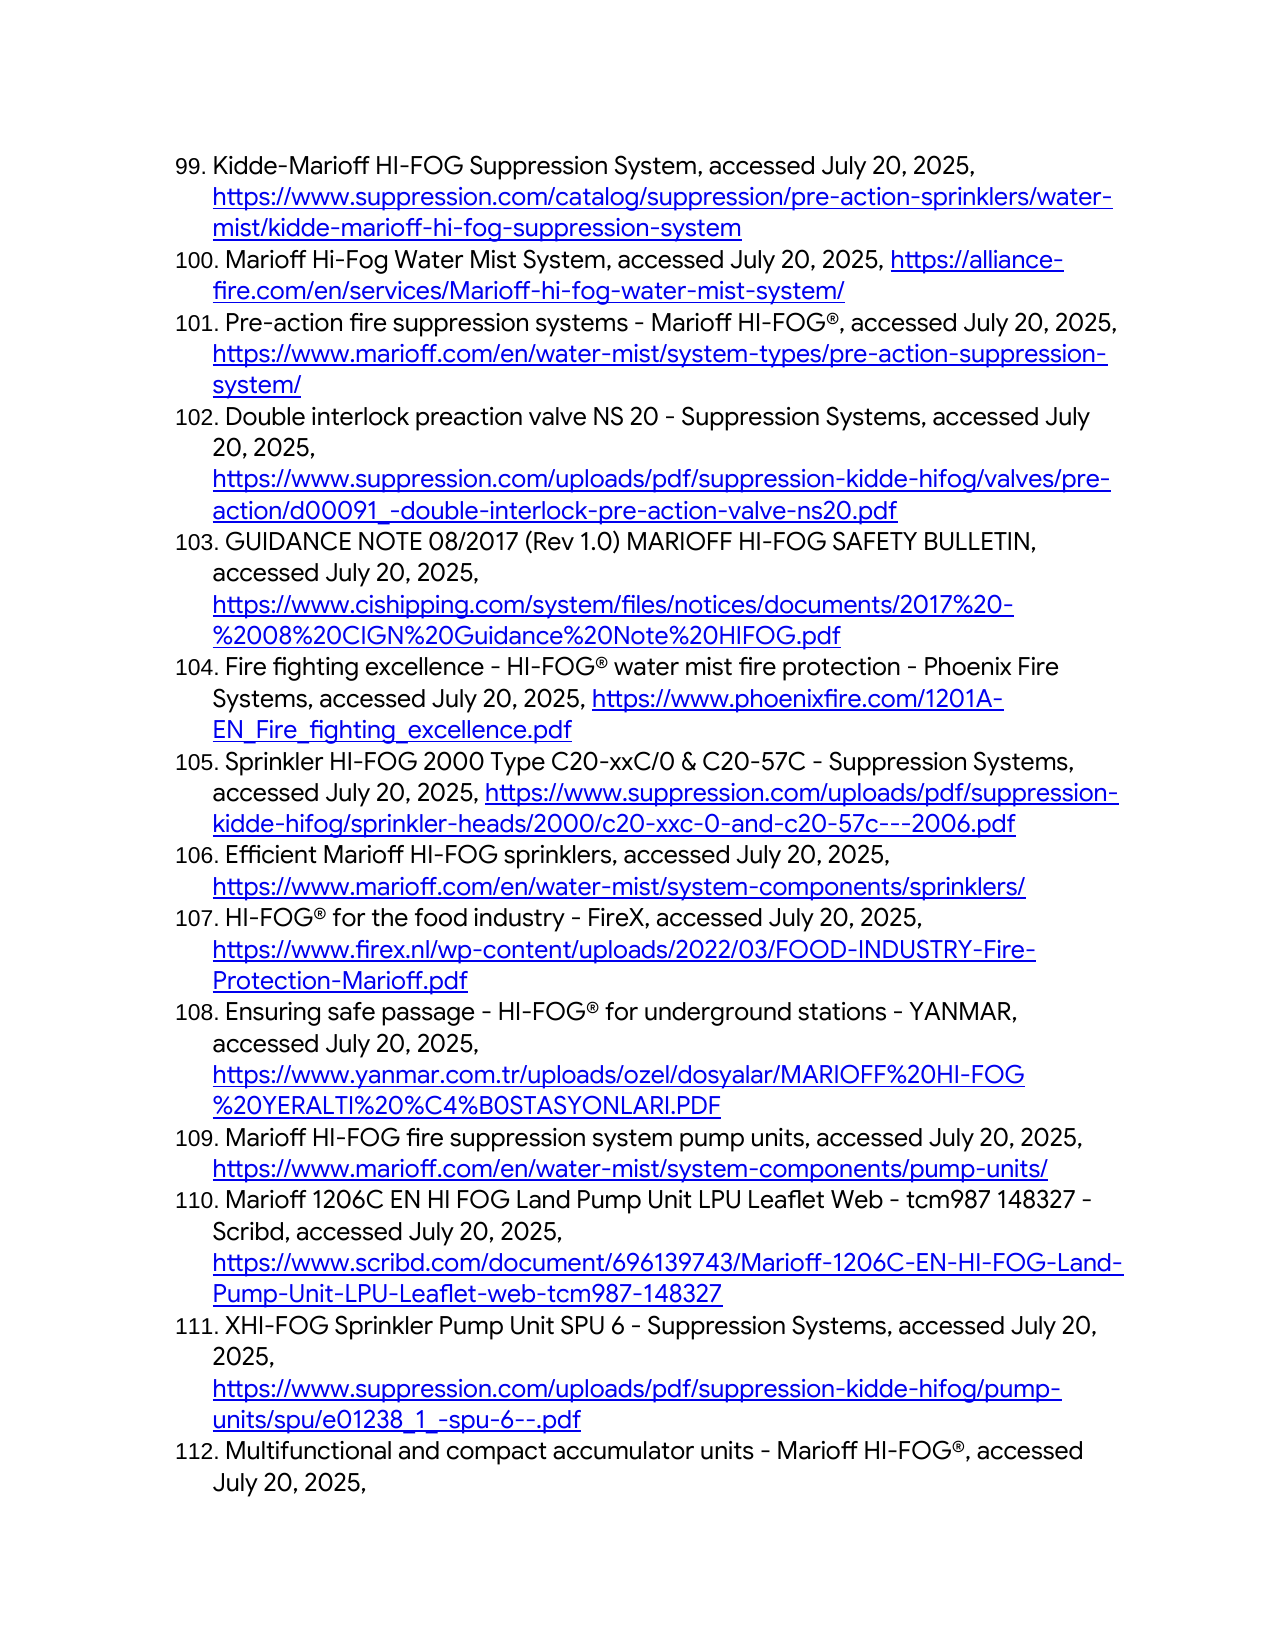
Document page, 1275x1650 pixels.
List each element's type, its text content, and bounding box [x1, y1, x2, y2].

list HI-FOG® for the food industry - FireX, accessed July 20, 2025, https://www.firex.nl/wp-content/uploads/2022/03/FOOD-INDUSTRY-Fire-Protection-Marioff.pdf [175, 902, 1125, 997]
list Kidde-Marioff HI-FOG Suppression System, accessed July 20, 2025, https://www.suppression.com/catalog/suppression/pre-action-sprinklers/water-mist/kidde-marioff-hi-fog-suppression-system [175, 150, 1125, 244]
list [175, 1436, 1125, 1498]
list Sprinkler HI-FOG 2000 Type C20-xxC/0 & C20-57C - Suppression Systems, accessed July 20, 2025, https://www.suppression.com/uploads/pdf/suppression-kidde-hifog/sprinkler-heads/2000/c20-xxc-0-and-c20-57c---2006.pdf [175, 746, 1125, 840]
list Efficient Marioff HI-FOG sprinklers, accessed July 20, 2025, https://www.marioff.com/en/water-mist/system-components/sprinklers/ [175, 840, 1125, 902]
list GUIDANCE NOTE 08/2017 (Rev 1.0) MARIOFF HI-FOG SAFETY BULLETIN, accessed July 20, 2025, https://www.cishipping.com/system/files/notices/documents/2017%20-%2008%20CIGN%20Guidance%20Note%20HIFOG.pdf [175, 526, 1125, 652]
list Double interlock preaction valve NS 20 - Suppression Systems, accessed July 20, 2025, https://www.suppression.com/uploads/pdf/suppression-kidde-hifog/valves/pre-action/d00091_-double-interlock-pre-action-valve-ns20.pdf [175, 401, 1125, 526]
list Ensuring safe passage - HI-FOG® for underground stations - YANMAR, accessed July 20, 2025, https://www.yanmar.com.tr/uploads/ozel/dosyalar/MARIOFF%20HI-FOG%20YERALTI%20%C4%B0STASYONLARI.PDF [175, 997, 1125, 1122]
list Pre-action fire suppression systems - Marioff HI-FOG®, accessed July 20, 2025, https://www.marioff.com/en/water-mist/system-types/pre-action-suppression-system/ [175, 307, 1125, 401]
list Marioff Hi-Fog Water Mist System, accessed July 20, 2025, https://alliance-fire.com/en/services/Marioff-hi-fog-water-mist-system/ [175, 244, 1125, 307]
list Marioff HI-FOG fire suppression system pump units, accessed July 20, 2025, https://www.marioff.com/en/water-mist/system-components/pump-units/ [175, 1122, 1125, 1185]
list Marioff 1206C EN HI FOG Land Pump Unit LPU Leaflet Web - tcm987 148327 - Scribd, accessed July 20, 2025, https://www.scribd.com/document/696139743/Marioff-1206C-EN-HI-FOG-Land-Pump-Unit-LPU-Leaflet-web-tcm987-148327 [175, 1185, 1125, 1310]
list XHI-FOG Sprinkler Pump Unit SPU 6 - Suppression Systems, accessed July 20, 2025, https://www.suppression.com/uploads/pdf/suppression-kidde-hifog/pump-units/spu/e01238_1_-spu-6--.pdf [175, 1310, 1125, 1436]
list Fire fighting excellence - HI-FOG® water mist fire protection - Phoenix Fire Systems, accessed July 20, 2025, https://www.phoenixfire.com/1201A-EN_Fire_fighting_excellence.pdf [175, 652, 1125, 746]
